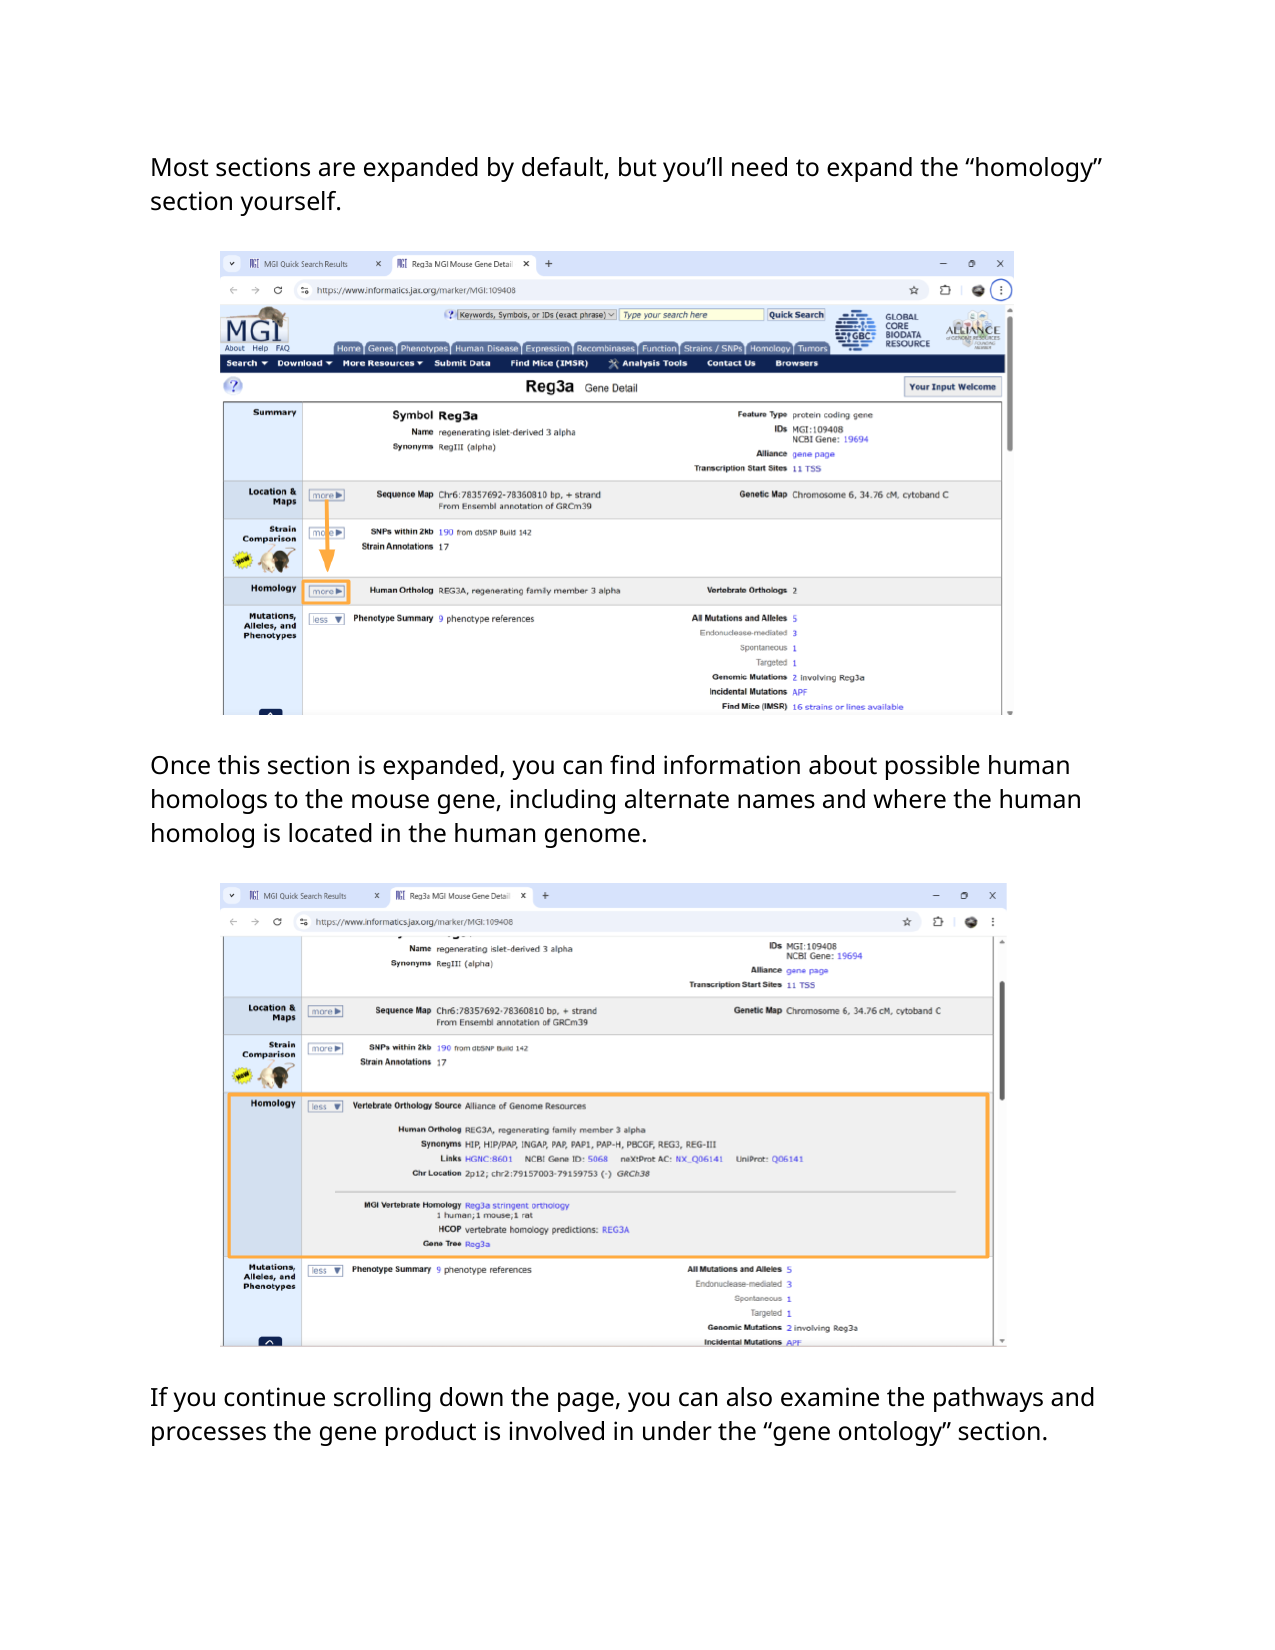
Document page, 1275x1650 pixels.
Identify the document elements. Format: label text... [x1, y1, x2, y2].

picture [168, 868, 1044, 1361]
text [150, 1380, 1125, 1448]
picture [168, 236, 1044, 729]
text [150, 150, 1125, 218]
text Once this section is expanded, you can find information about possible human homologs to the mouse gene, including alternate names and where the human homolog is located in the human genome. [150, 748, 1125, 850]
